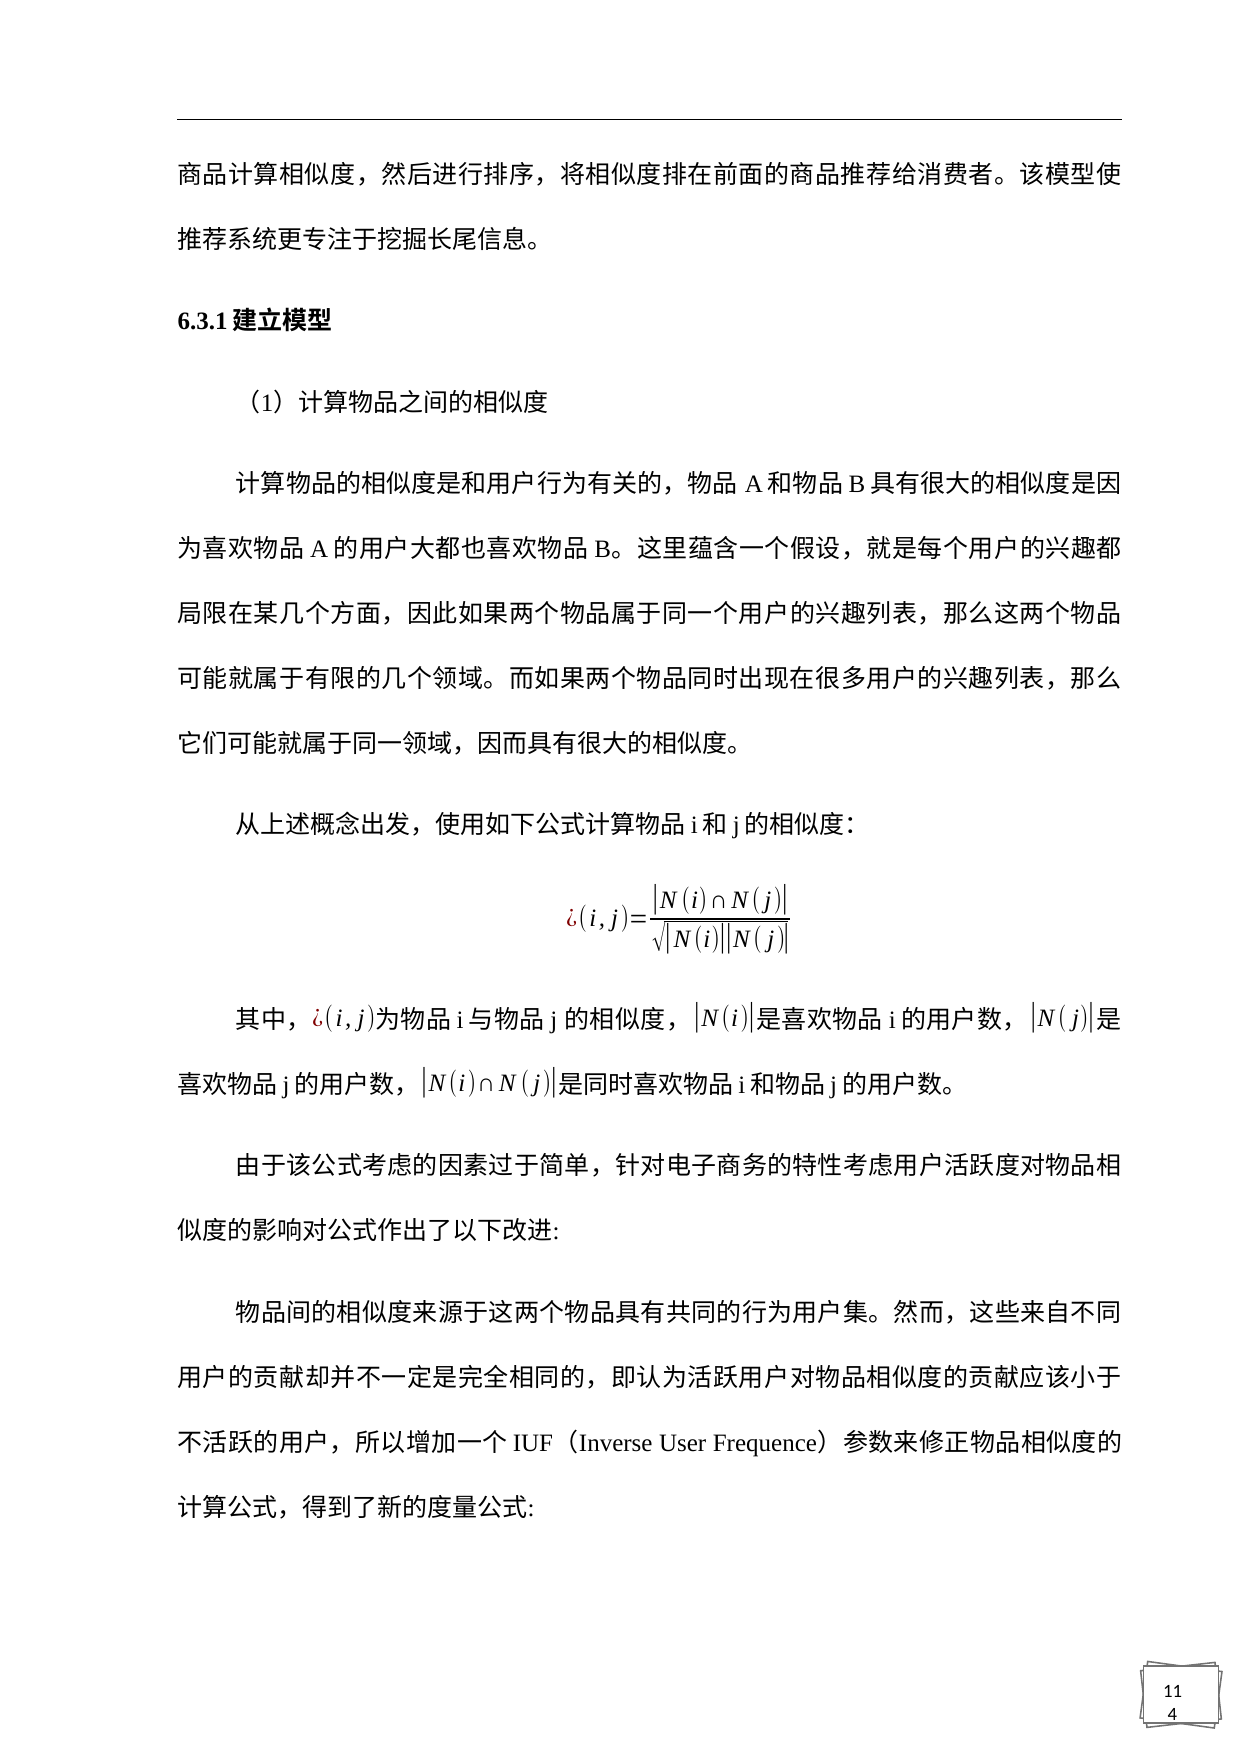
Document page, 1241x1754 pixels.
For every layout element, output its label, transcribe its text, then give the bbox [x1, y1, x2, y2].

text 其中，为物品i与物品j 的相似度，是喜欢物品i的用户数，是喜欢物品j的用户数，是同时喜欢物品i和物品j的用户数。 [177, 985, 1122, 1115]
text 由于该公式考虑的因素过于简单，针对电子商务的特性考虑用户活跃度对物品相似度的影响对公式作出了以下改进: [177, 1131, 1122, 1261]
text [177, 140, 1122, 270]
text （1）计算物品之间的相似度 [177, 368, 1122, 433]
text 计算物品的相似度是和用户行为有关的，物品A和物品B具有很大的相似度是因为喜欢物品A的用户大都也喜欢物品B。这里蕴含一个假设，就是每个用户的兴趣都局限在某几个方面，因此如果两个物品属于同一个用户的兴趣列表，那么这两个物品可能就属于有限的几个领域。而如果两个物品同时出现在很多用户的兴趣列表，那么它们可能就属于同一领域，因而具有很大的相似度。 [177, 449, 1122, 774]
text 从上述概念出发，使用如下公式计算物品i和j的相似度： [177, 790, 1122, 855]
text 物品间的相似度来源于这两个物品具有共同的行为用户集。然而，这些来自不同用户的贡献却并不一定是完全相同的，即认为活跃用户对物品相似度的贡献应该小于不活跃的用户，所以增加一个IUF（Inverse User Frequence）参数来修正物品相似度的计算公式，得到了新的度量公式: [177, 1278, 1122, 1538]
text 6.3.1建立模型 [177, 286, 1122, 351]
